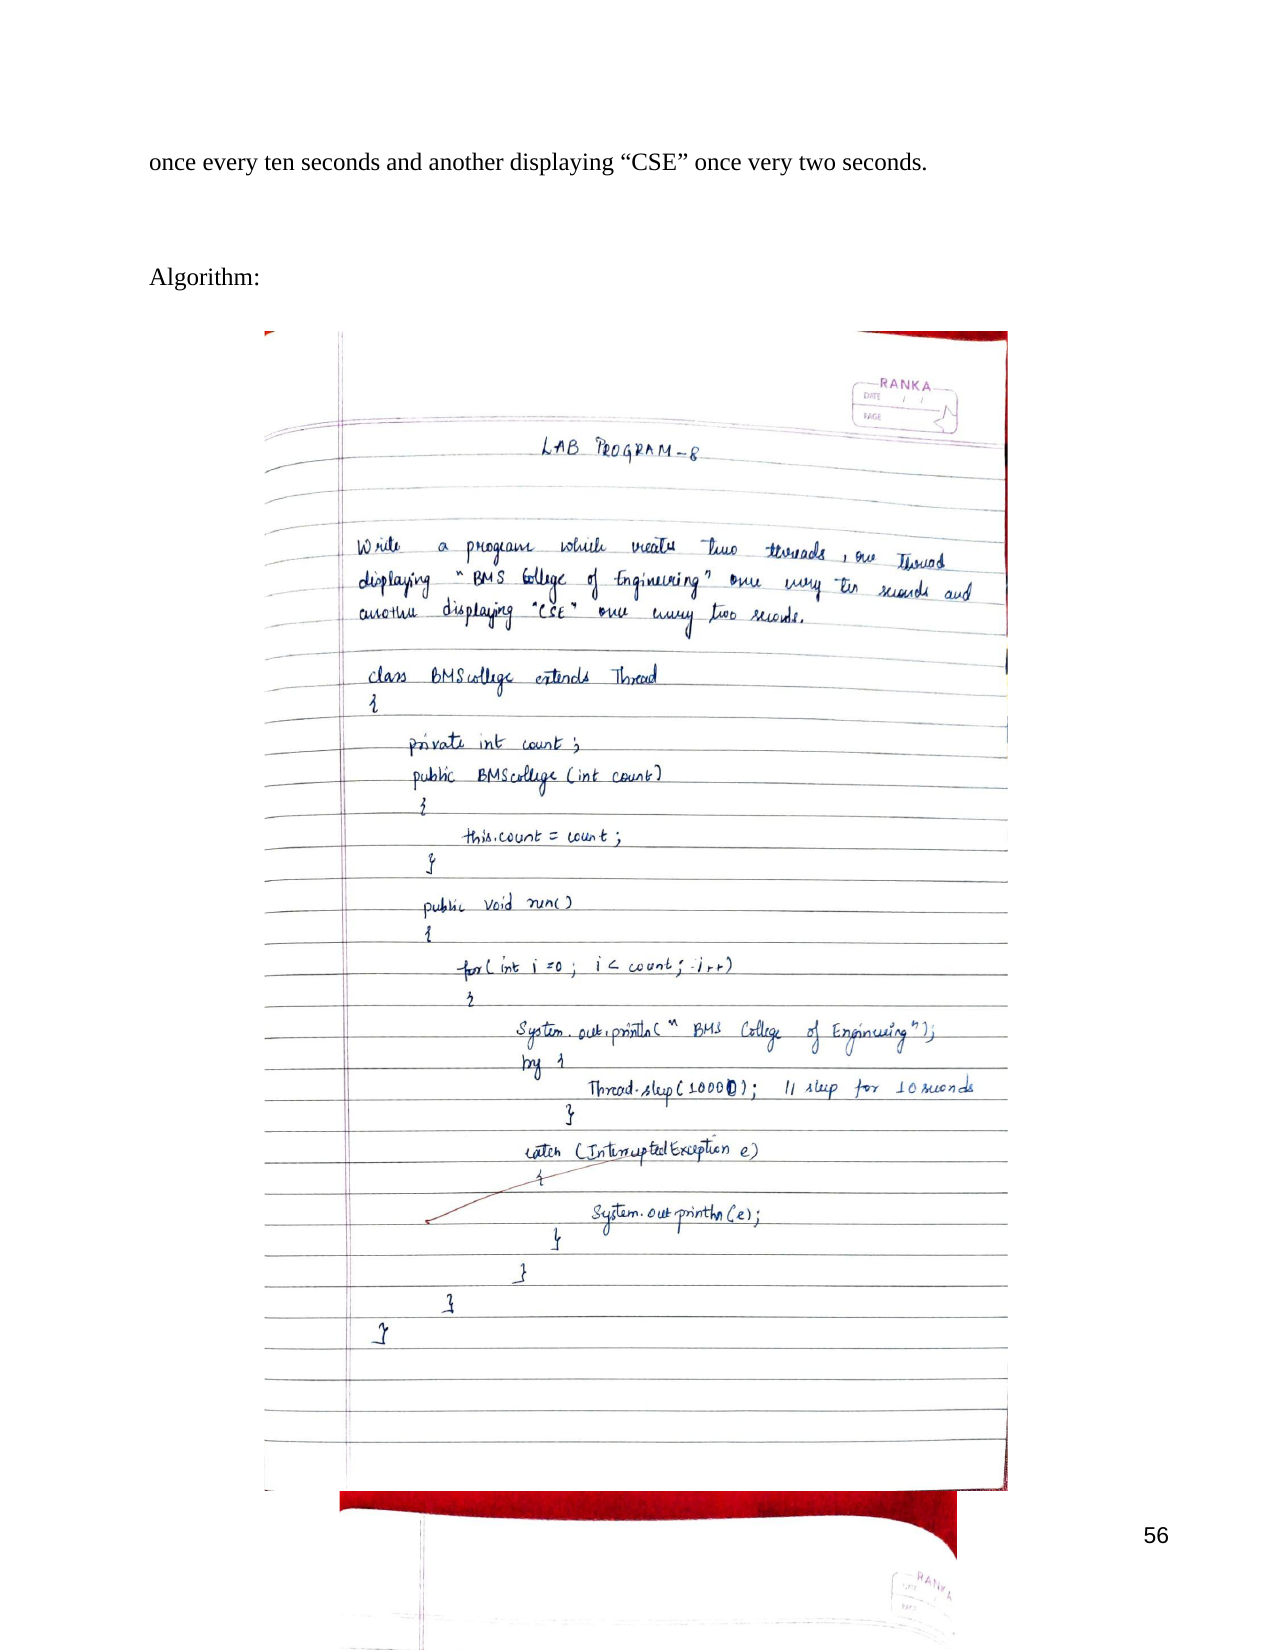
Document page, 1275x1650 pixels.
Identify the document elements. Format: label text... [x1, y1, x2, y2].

text Algorithm: [149, 262, 1169, 291]
picture [264, 331, 1008, 1650]
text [149, 147, 1169, 176]
